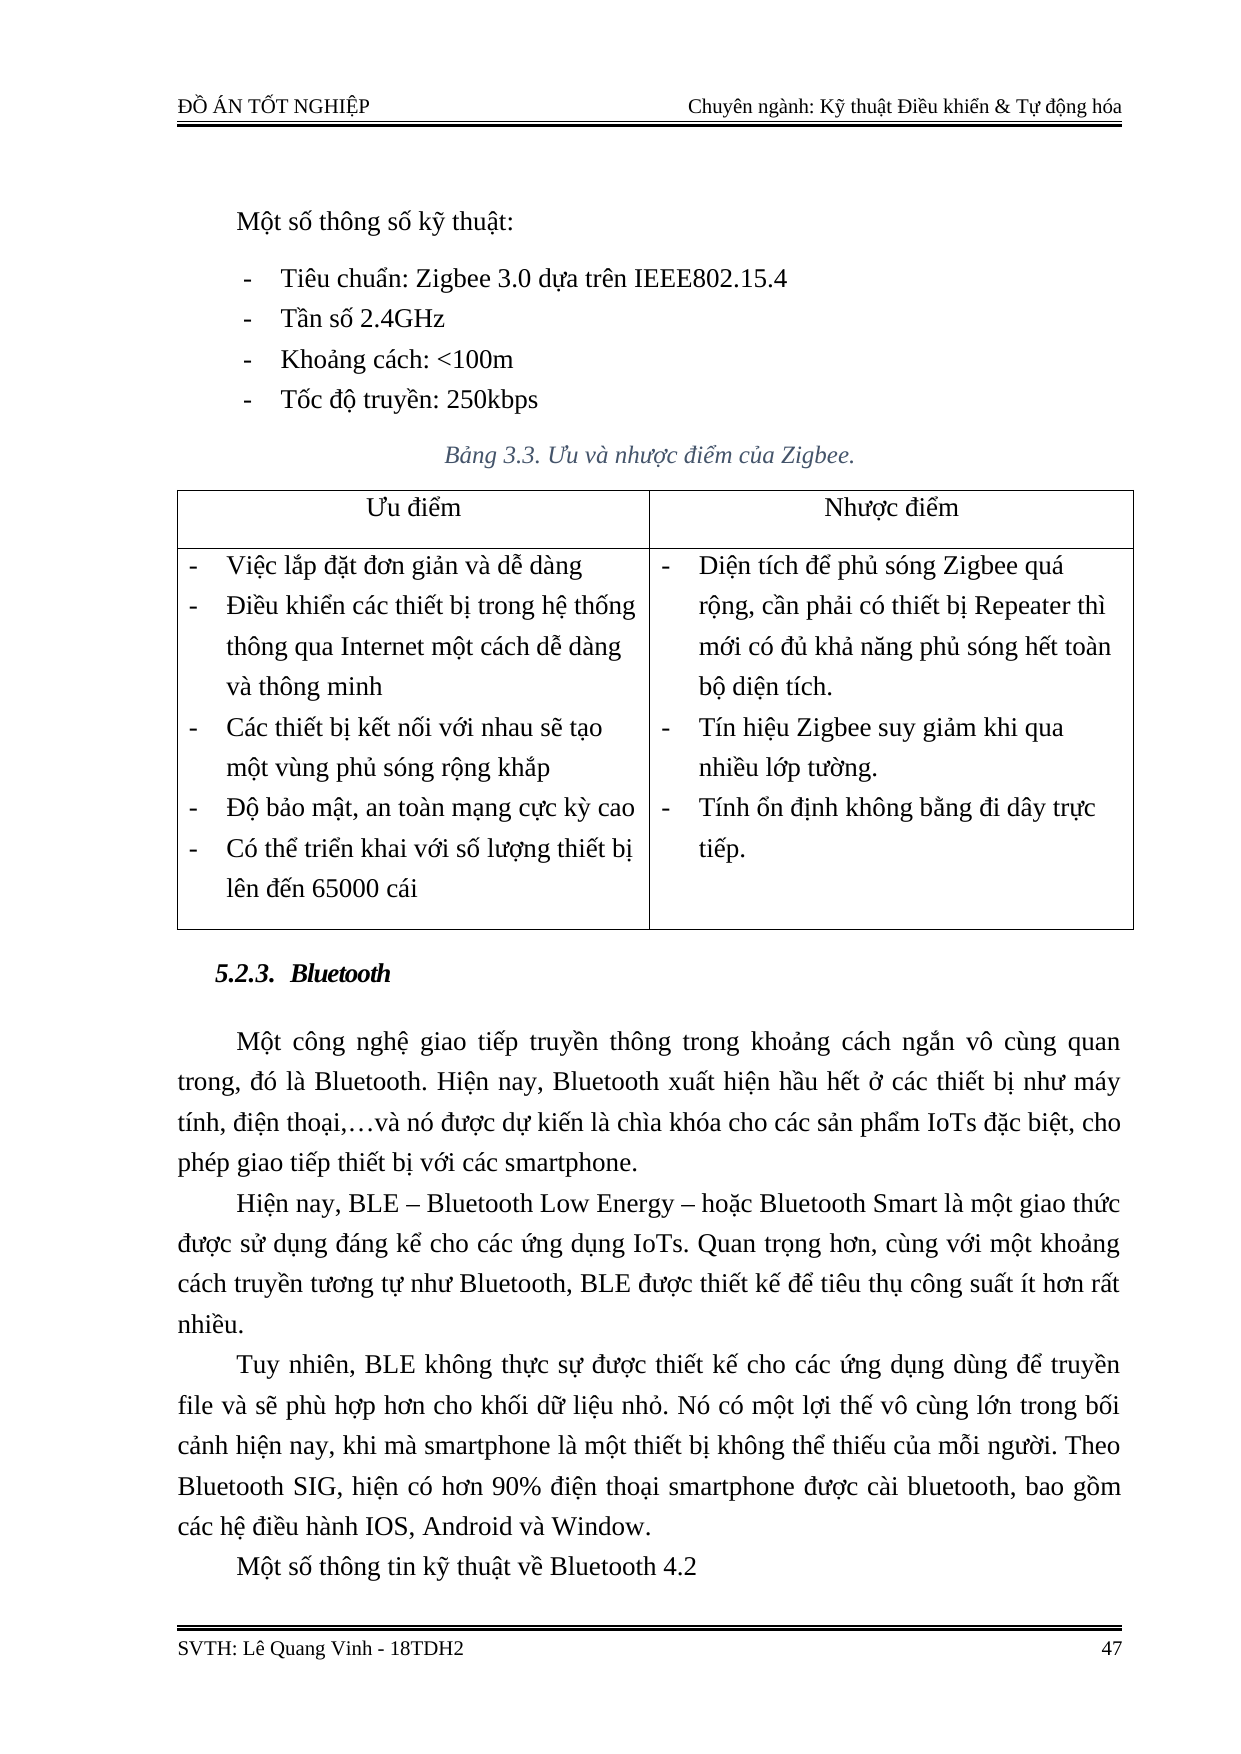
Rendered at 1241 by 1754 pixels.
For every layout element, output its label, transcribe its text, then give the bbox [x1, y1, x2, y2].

table_cell Diện tích để phủ sóng Zigbee quá rộng, cần phải có thiết bị Repeater thì mới có đủ khả năng phủ sóng hết toàn bộ diện tích. Tín hiệu Zigbee suy giảm khi qua nhiều lớp tường. Tính ổn định không bằng đi dây trực tiếp. [650, 549, 1133, 929]
subtitle Bluetooth [215, 957, 1122, 989]
list Tốc độ truyền: 250kbps [243, 383, 1122, 414]
table_header Ưu điểm [178, 491, 649, 548]
table_header Nhược điểm [650, 491, 1133, 548]
list Một số thông tin kỹ thuật về Bluetooth 4.2 [177, 1550, 1122, 1582]
list Hiện nay, BLE – Bluetooth Low Energy – hoặc Bluetooth Smart là một giao thức được sử dụng đáng kể cho các ứng dụng IoTs. Quan trọng hơn, cùng với một khoảng cách truyền tương tự như Bluetooth, BLE được thiết kế để tiêu thụ công suất ít hơn rất nhiều. [177, 1187, 1122, 1339]
table_cell Việc lắp đặt đơn giản và dễ dàng Điều khiển các thiết bị trong hệ thống thông qua Internet một cách dễ dàng và thông minh Các thiết bị kết nối với nhau sẽ tạo một vùng phủ sóng rộng khắp Độ bảo mật, an toàn mạng cực kỳ cao Có thể triển khai với số lượng thiết bị lên đến 65000 cái [178, 549, 649, 929]
list Tiêu chuẩn: Zigbee 3.0 dựa trên IEEE802.15.4 [243, 262, 1122, 293]
list Tần số 2.4GHz [243, 302, 1122, 333]
text Một số thông số kỹ thuật: [177, 205, 1122, 236]
list Khoảng cách: <100m [243, 343, 1122, 374]
list Tuy nhiên, BLE không thực sự được thiết kế cho các ứng dụng dùng để truyền file và sẽ phù hợp hơn cho khối dữ liệu nhỏ. Nó có một lợi thế vô cùng lớn trong bối cảnh hiện nay, khi mà smartphone là một thiết bị không thể thiếu của mỗi người. Theo Bluetooth SIG, hiện có hơn 90% điện thoại smartphone được cài bluetooth, bao gồm các hệ điều hành IOS, Android và Window. [177, 1348, 1122, 1541]
list Một công nghệ giao tiếp truyền thông trong khoảng cách ngắn vô cùng quan trong, đó là Bluetooth. Hiện nay, Bluetooth xuất hiện hầu hết ở các thiết bị như máy tính, điện thoại,…và nó được dự kiến là chìa khóa cho các sản phẩm IoTs đặc biệt, cho phép giao tiếp thiết bị với các smartphone. [177, 1025, 1122, 1177]
